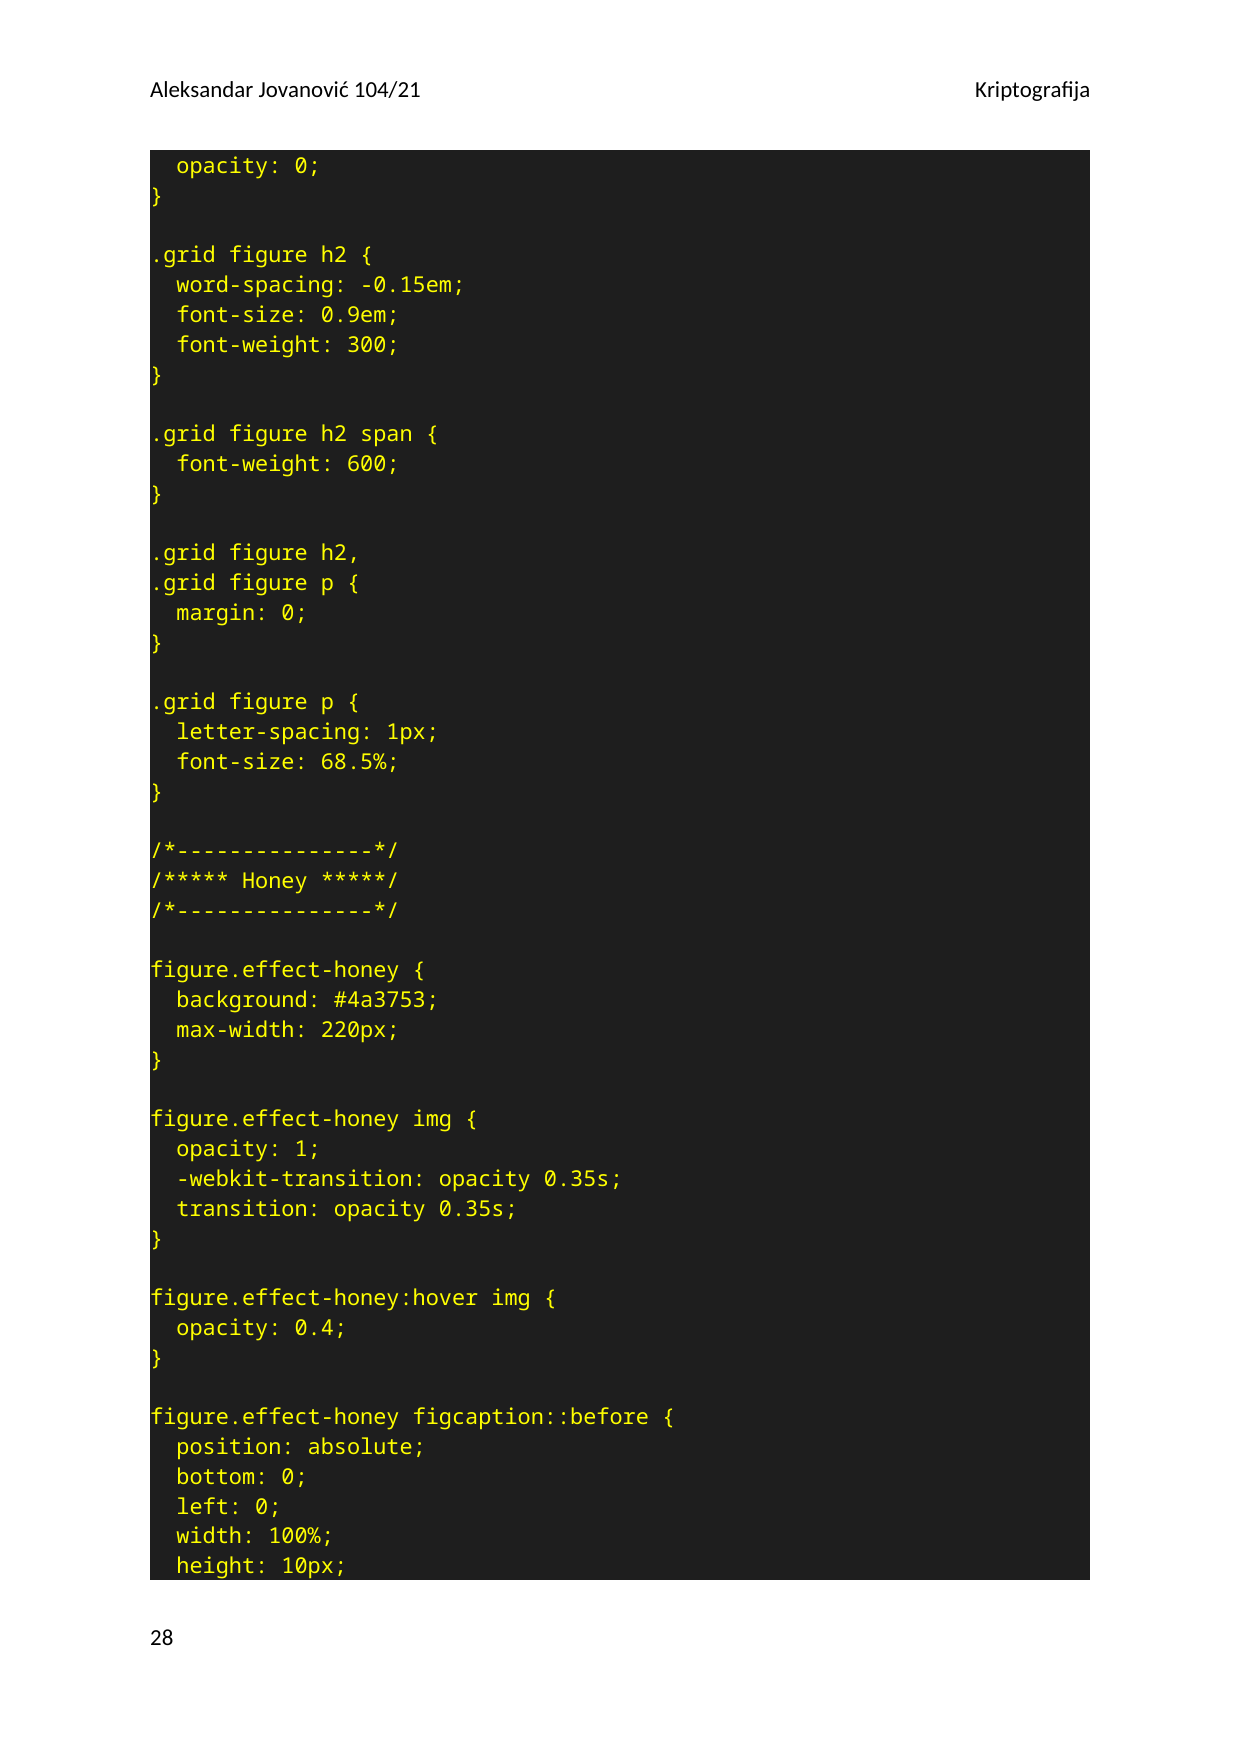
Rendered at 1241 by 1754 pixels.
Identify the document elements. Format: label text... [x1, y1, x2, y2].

text left: 0; [150, 1491, 1090, 1520]
text } [150, 358, 1090, 388]
text .grid figure p { [150, 567, 1090, 597]
text .grid figure h2 { [150, 239, 1090, 269]
text transition: opacity 0.35s; [150, 1193, 1090, 1222]
text font-size: 68.5%; [150, 746, 1090, 776]
text /***** Honey *****/ [150, 865, 1090, 895]
text } [150, 1044, 1090, 1073]
text } [150, 776, 1090, 805]
text max-width: 220px; [150, 1014, 1090, 1044]
text word-spacing: -0.15em; [150, 269, 1090, 299]
text font-size: 0.9em; [150, 299, 1090, 329]
text figure.effect-honey figcaption::before { [150, 1401, 1090, 1431]
text bottom: 0; [150, 1461, 1090, 1491]
text font-weight: 300; [150, 329, 1090, 358]
text position: absolute; [150, 1431, 1090, 1461]
text .grid figure h2 span { [150, 418, 1090, 448]
text opacity: 0.4; [150, 1312, 1090, 1342]
text /*---------------*/ [150, 895, 1090, 924]
text } [150, 1342, 1090, 1371]
text font-weight: 600; [150, 448, 1090, 478]
text height: 10px; [150, 1550, 1090, 1580]
text opacity: 1; [150, 1133, 1090, 1163]
text } [150, 180, 1090, 209]
text width: 100%; [150, 1520, 1090, 1550]
text .grid figure p { [150, 686, 1090, 716]
text /*---------------*/ [150, 835, 1090, 865]
text -webkit-transition: opacity 0.35s; [150, 1163, 1090, 1193]
text figure.effect-honey { [150, 954, 1090, 984]
text } [150, 478, 1090, 507]
text background: #4a3753; [150, 984, 1090, 1014]
text figure.effect-honey:hover img { [150, 1282, 1090, 1312]
text } [150, 627, 1090, 656]
text letter-spacing: 1px; [150, 716, 1090, 746]
text opacity: 0; [150, 150, 1090, 180]
text } [150, 1222, 1090, 1252]
text .grid figure h2, [150, 537, 1090, 567]
text figure.effect-honey img { [150, 1103, 1090, 1133]
text margin: 0; [150, 597, 1090, 627]
